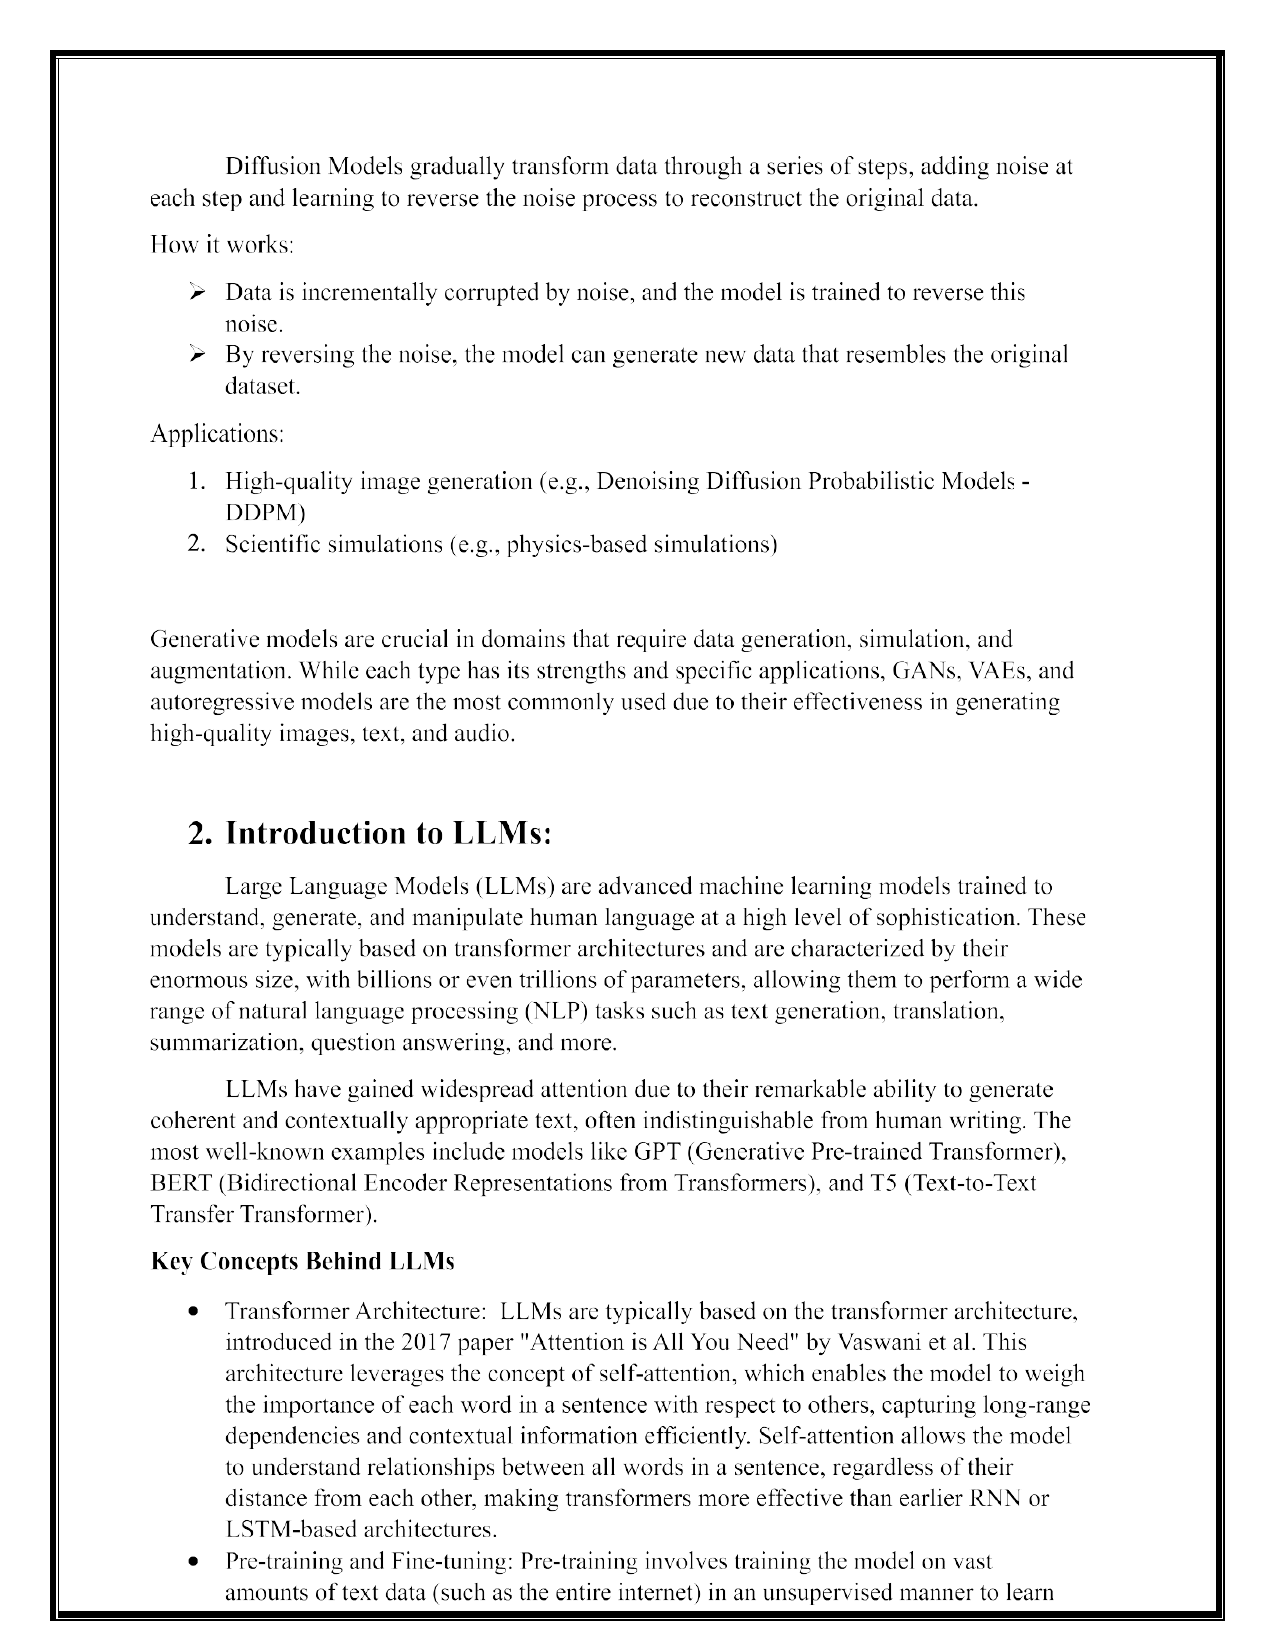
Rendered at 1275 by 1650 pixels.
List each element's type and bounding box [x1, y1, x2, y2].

picture [225, 471, 1014, 557]
picture [189, 344, 206, 362]
picture [225, 1301, 1090, 1537]
picture [150, 234, 293, 253]
picture [225, 1551, 1054, 1605]
picture [151, 156, 1073, 211]
picture [225, 344, 1068, 394]
picture [150, 1252, 454, 1275]
picture [150, 423, 283, 447]
picture [150, 629, 1074, 746]
picture [188, 821, 203, 844]
picture [150, 876, 1086, 1055]
picture [150, 1079, 1071, 1227]
picture [189, 281, 206, 300]
picture [225, 282, 1025, 332]
picture [225, 821, 550, 844]
